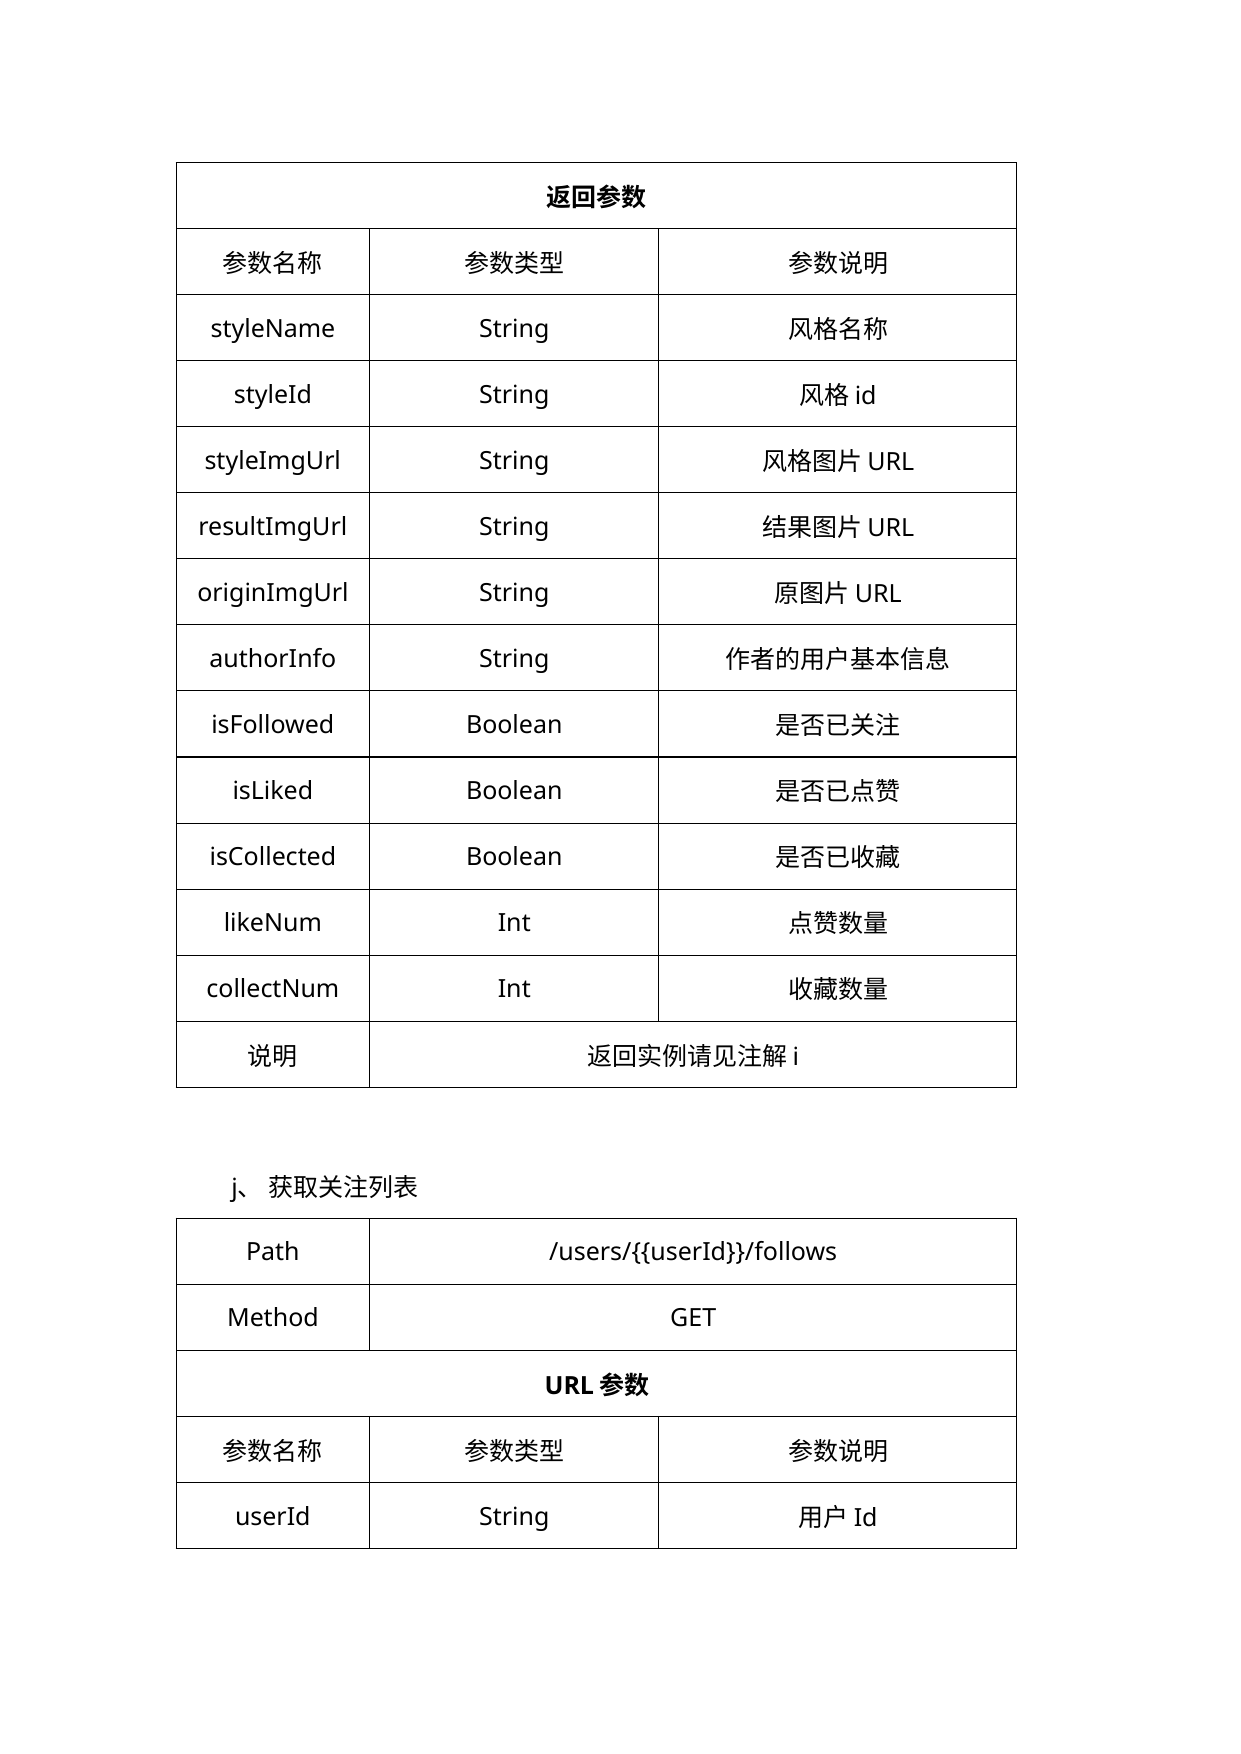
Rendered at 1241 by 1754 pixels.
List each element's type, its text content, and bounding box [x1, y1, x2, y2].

list 获取关注列表 [231, 1153, 1053, 1218]
table_cell Int [370, 890, 658, 954]
table_header /users/{{userId}}/follows [370, 1219, 1016, 1284]
table_cell 返回实例请见注解i [370, 1022, 1016, 1087]
table_cell 参数名称 [177, 1417, 369, 1482]
table_cell likeNum [177, 890, 369, 954]
table_cell 是否已点赞 [659, 758, 1016, 822]
table_cell styleName [177, 295, 369, 360]
table_cell String [370, 361, 658, 426]
table_cell 参数类型 [370, 1417, 658, 1482]
table_cell isFollowed [177, 691, 369, 756]
table_cell 结果图片URL [659, 493, 1016, 558]
table_cell String [370, 1483, 658, 1548]
table_cell styleId [177, 361, 369, 426]
table_cell 风格id [659, 361, 1016, 426]
table_cell 收藏数量 [659, 956, 1016, 1021]
table_cell String [370, 427, 658, 492]
table_cell userId [177, 1483, 369, 1548]
table_cell String [370, 625, 658, 690]
table_cell 参数说明 [659, 229, 1016, 294]
table_cell 返回参数 [177, 163, 1016, 228]
table_cell 说明 [177, 1022, 369, 1087]
table_cell GET [370, 1285, 1016, 1350]
table_cell 是否已收藏 [659, 824, 1016, 888]
table_cell 作者的用户基本信息 [659, 625, 1016, 690]
table_cell 用户Id [659, 1483, 1016, 1548]
table_cell 风格名称 [659, 295, 1016, 360]
table_cell resultImgUrl [177, 493, 369, 558]
table_cell 参数说明 [659, 1417, 1016, 1482]
table_cell 点赞数量 [659, 890, 1016, 954]
table_cell 风格图片URL [659, 427, 1016, 492]
table_cell styleImgUrl [177, 427, 369, 492]
table_cell isLiked [177, 758, 369, 822]
table_cell 参数名称 [177, 229, 369, 294]
table_cell Int [370, 956, 658, 1021]
table_cell authorInfo [177, 625, 369, 690]
table_cell String [370, 295, 658, 360]
table_cell String [370, 493, 658, 558]
table_cell URL参数 [177, 1351, 1016, 1416]
table_cell Method [177, 1285, 369, 1350]
table_cell Boolean [370, 691, 658, 756]
table_cell 原图片URL [659, 559, 1016, 624]
table_cell Boolean [370, 824, 658, 888]
table_cell collectNum [177, 956, 369, 1021]
table_cell 是否已关注 [659, 691, 1016, 756]
table_cell originImgUrl [177, 559, 369, 624]
table_header Path [177, 1219, 369, 1284]
table_cell isCollected [177, 824, 369, 888]
table_cell String [370, 559, 658, 624]
table_cell Boolean [370, 758, 658, 822]
table_cell 参数类型 [370, 229, 658, 294]
